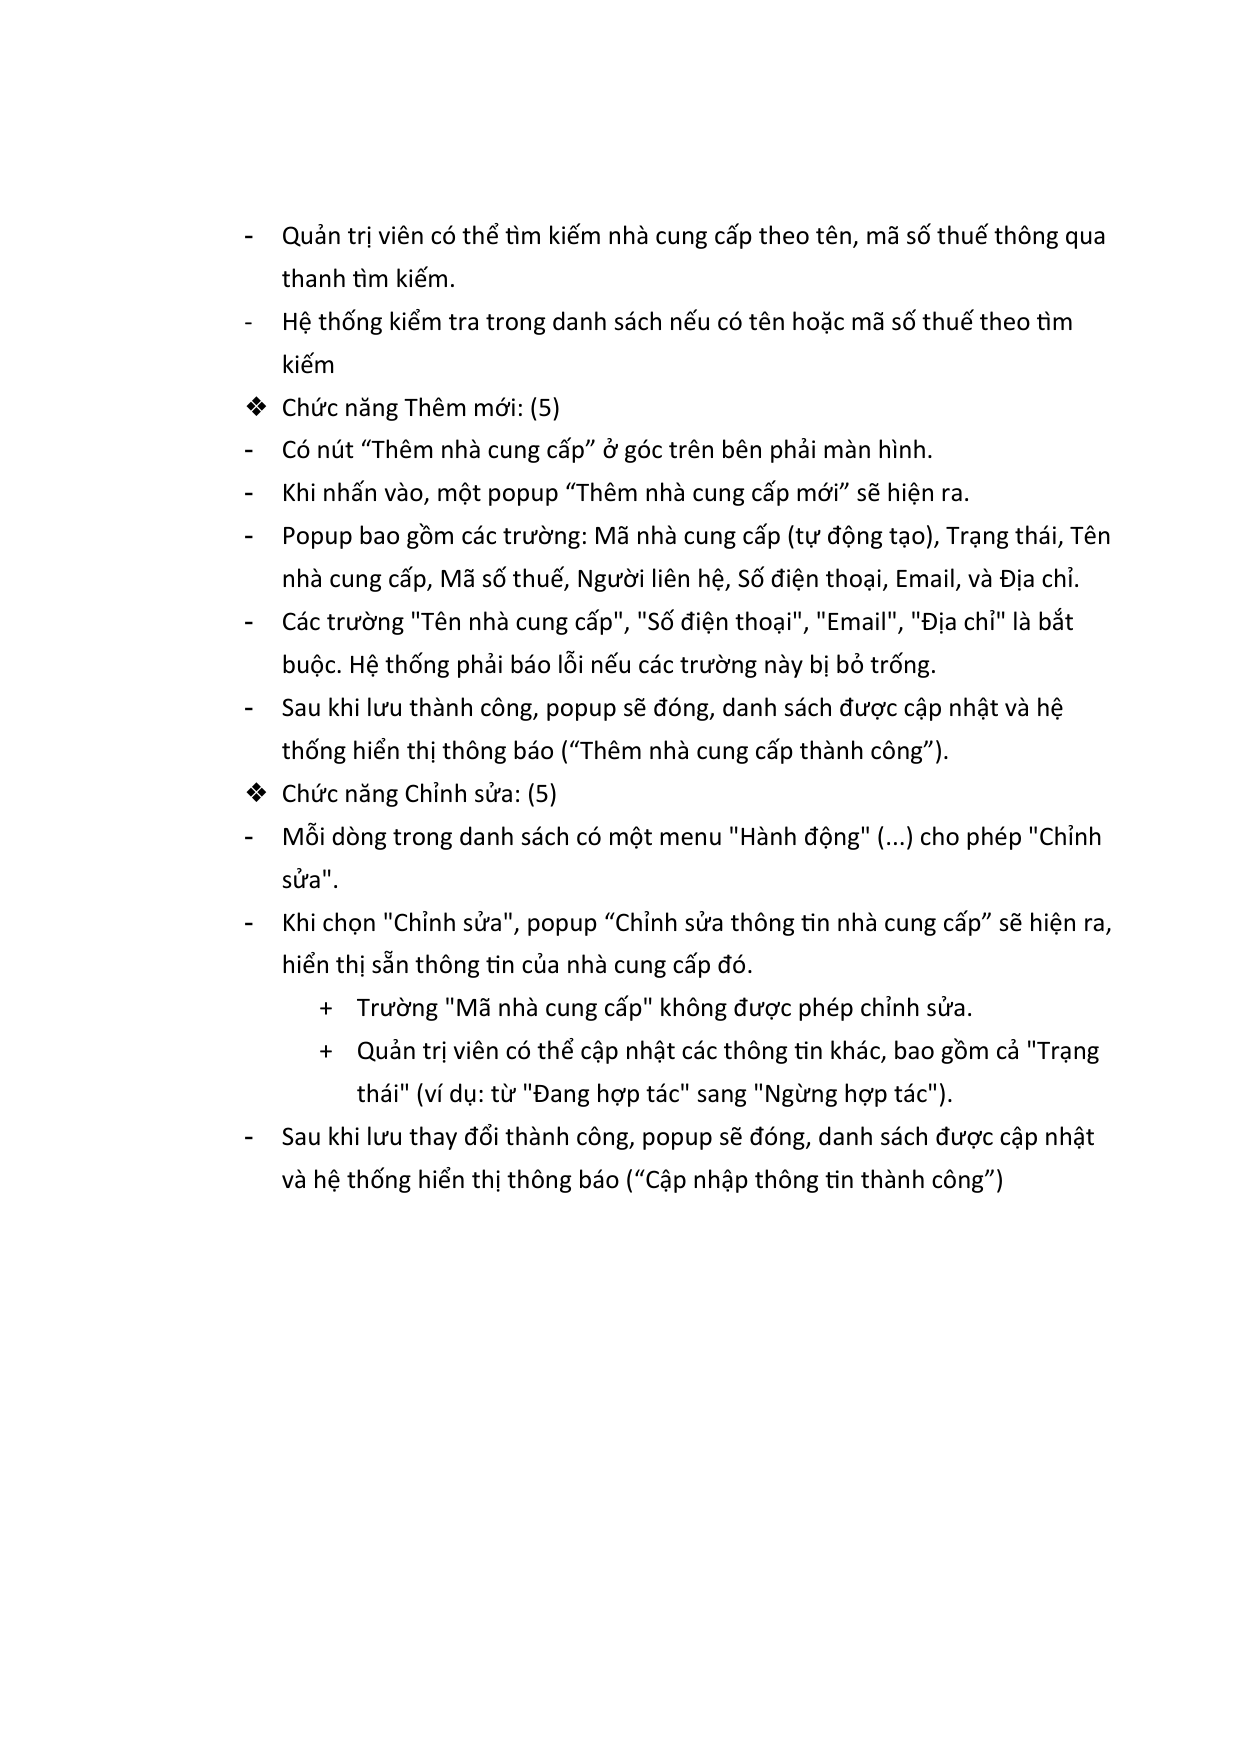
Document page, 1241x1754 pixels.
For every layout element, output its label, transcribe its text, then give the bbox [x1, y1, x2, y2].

list Sau khi lưu thành công, popup sẽ đóng, danh sách được cập nhật và hệ thống hiển thị thông báo (“Thêm nhà cung cấp thành công”). [244, 690, 1122, 766]
list Các trường "Tên nhà cung cấp", "Số điện thoại", "Email", "Địa chỉ" là bắt buộc. Hệ thống phải báo lỗi nếu các trường này bị bỏ trống. [244, 604, 1122, 680]
list Có nút “Thêm nhà cung cấp” ở góc trên bên phải màn hình. [244, 433, 1122, 466]
list Khi nhấn vào, một popup “Thêm nhà cung cấp mới” sẽ hiện ra. [244, 476, 1122, 508]
list Quản trị viên có thể cập nhật các thông tin khác, bao gồm cả "Trạng thái" (ví dụ: từ "Đang hợp tác" sang "Ngừng hợp tác"). [319, 1033, 1122, 1109]
list Mỗi dòng trong danh sách có một menu "Hành động" (...) cho phép "Chỉnh sửa". [244, 819, 1122, 895]
list Chức năng Thêm mới: (5) [244, 390, 1122, 423]
list Trường "Mã nhà cung cấp" không được phép chỉnh sửa. [319, 991, 1122, 1023]
list Quản trị viên có thể tìm kiếm nhà cung cấp theo tên, mã số thuế thông qua thanh tìm kiếm. [244, 218, 1122, 294]
list Sau khi lưu thay đổi thành công, popup sẽ đóng, danh sách được cập nhật và hệ thống hiển thị thông báo (“Cập nhập thông tin thành công”) [244, 1119, 1122, 1195]
list Chức năng Chỉnh sửa: (5) [244, 776, 1122, 809]
list Popup bao gồm các trường: Mã nhà cung cấp (tự động tạo), Trạng thái, Tên nhà cung cấp, Mã số thuế, Người liên hệ, Số điện thoại, Email, và Địa chỉ. [244, 518, 1122, 594]
list Hệ thống kiểm tra trong danh sách nếu có tên hoặc mã số thuế theo tìm kiếm [244, 304, 1122, 380]
list Khi chọn "Chỉnh sửa", popup “Chỉnh sửa thông tin nhà cung cấp” sẽ hiện ra, hiển thị sẵn thông tin của nhà cung cấp đó. [244, 905, 1122, 981]
